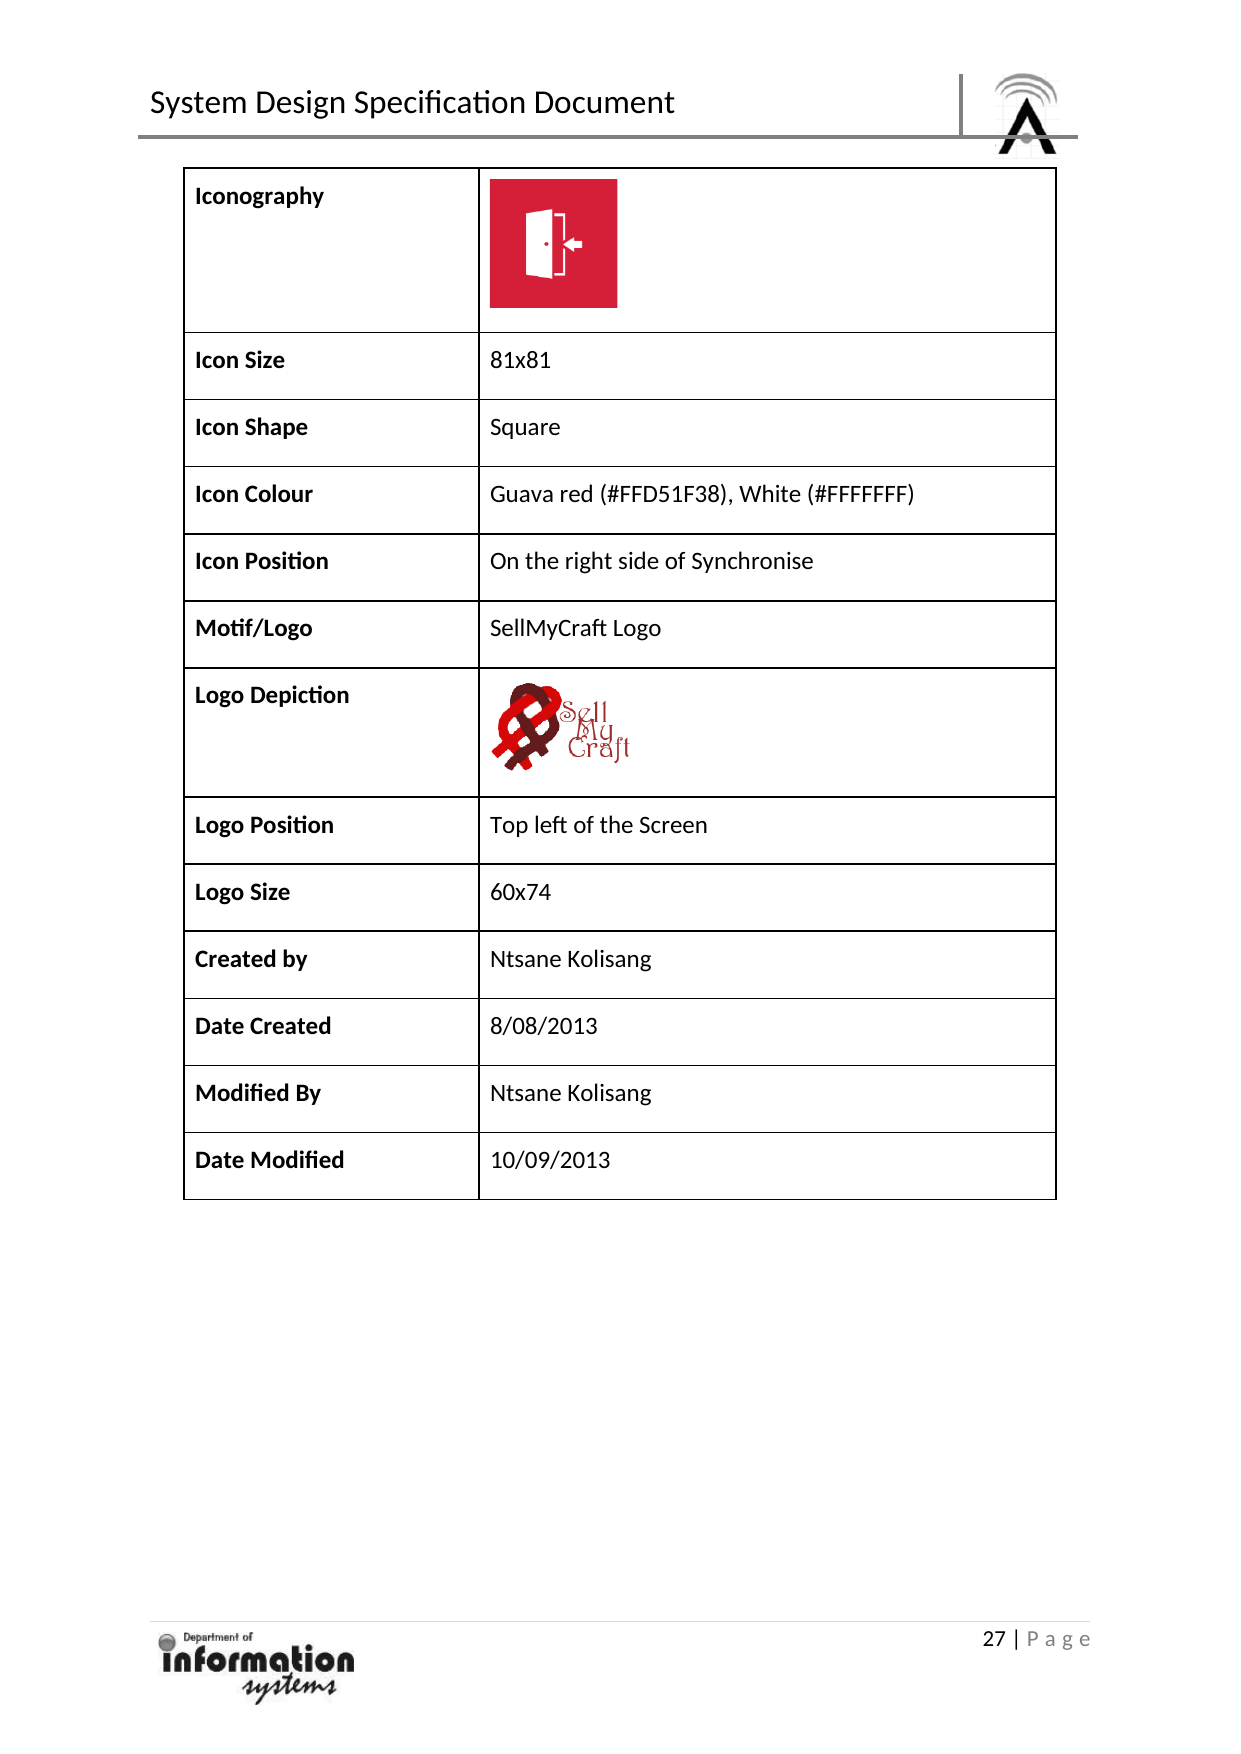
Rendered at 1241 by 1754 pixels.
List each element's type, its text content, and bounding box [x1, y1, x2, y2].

table_cell 81x81 [480, 333, 1055, 399]
table_cell Logo Size [185, 865, 478, 930]
table_cell SellMyCraft Logo [480, 602, 1055, 667]
table_cell Icon Position [185, 535, 478, 600]
table_cell Ntsane Kolisang [480, 932, 1055, 997]
table_cell Ntsane Kolisang [480, 1066, 1055, 1132]
table_cell Icon Shape [185, 400, 478, 466]
table_cell On the right side of Synchronise [480, 535, 1055, 600]
table_cell 10/09/2013 [480, 1133, 1055, 1199]
table_cell Icon Colour [185, 467, 478, 533]
picture [158, 1632, 354, 1705]
table_cell Logo Depiction [185, 669, 478, 796]
table_cell Logo Position [185, 798, 478, 863]
table_cell Modified By [185, 1066, 478, 1132]
table_cell [480, 169, 1055, 332]
table_cell Created by [185, 932, 478, 997]
table_cell Motif/Logo [185, 602, 478, 667]
table_cell Guava red (#FFD51F38), White (#FFFFFFF) [480, 467, 1055, 533]
table_cell 60x74 [480, 865, 1055, 930]
table_cell Date Created [185, 999, 478, 1064]
table_cell Square [480, 400, 1055, 466]
table_cell Date Modified [185, 1133, 478, 1199]
table_cell [480, 669, 1055, 796]
table_cell Icon Size [185, 333, 478, 399]
picture [489, 179, 618, 308]
table_cell 8/08/2013 [480, 999, 1055, 1064]
table_cell Top left of the Screen [480, 798, 1055, 863]
table_cell Iconography [185, 169, 478, 332]
picture [489, 679, 631, 773]
